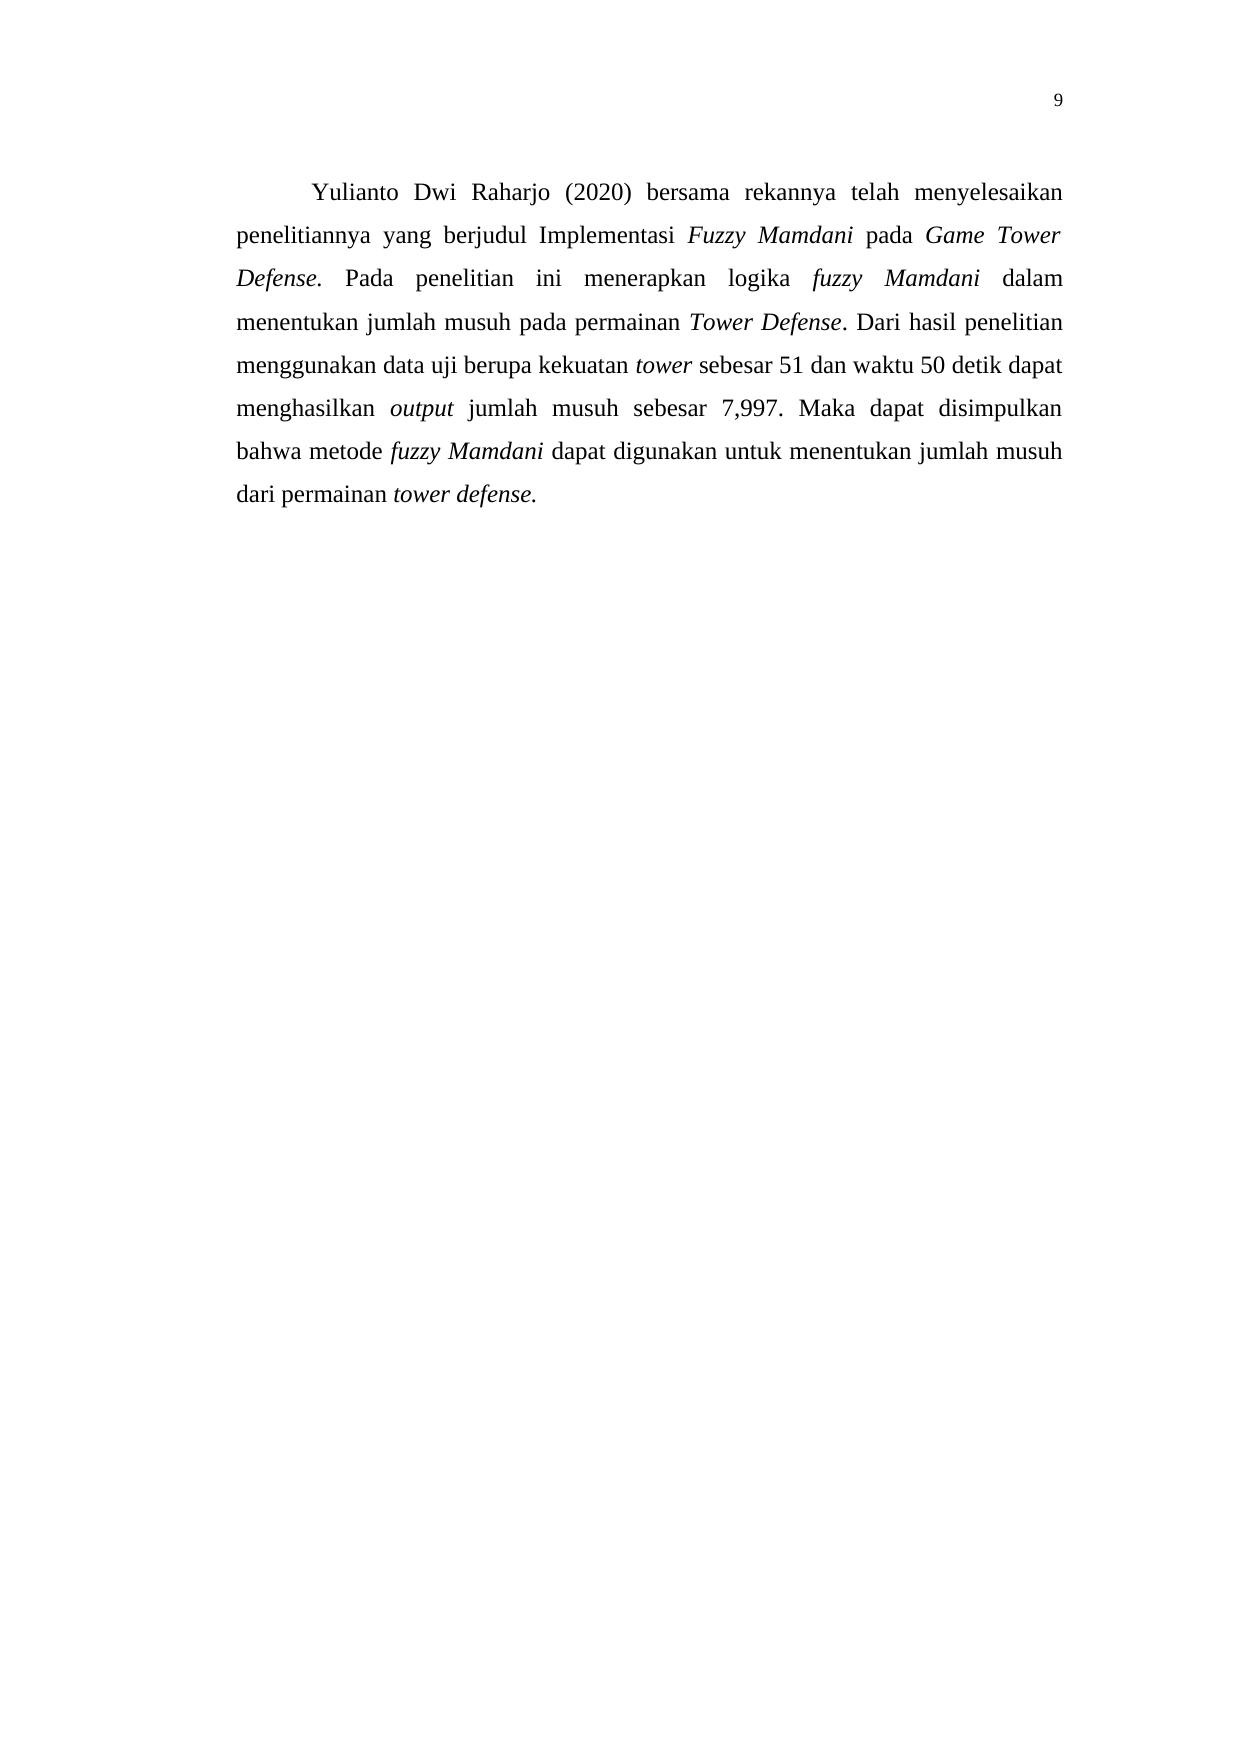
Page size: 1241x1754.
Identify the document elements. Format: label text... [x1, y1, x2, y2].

text Yulianto Dwi Raharjo (2020) bersama rekannya telah menyelesaikan penelitiannya yang berjudul Implementasi Fuzzy Mamdani pada Game Tower Defense. Pada penelitian ini menerapkan logika fuzzy Mamdani dalam menentukan jumlah musuh pada permainan Tower Defense. Dari hasil penelitian menggunakan data uji berupa kekuatan tower sebesar 51 dan waktu 50 detik dapat menghasilkan output jumlah musuh sebesar 7,997. Maka dapat disimpulkan bahwa metode fuzzy Mamdani dapat digunakan untuk menentukan jumlah musuh dari permainan tower defense. [236, 177, 1063, 508]
